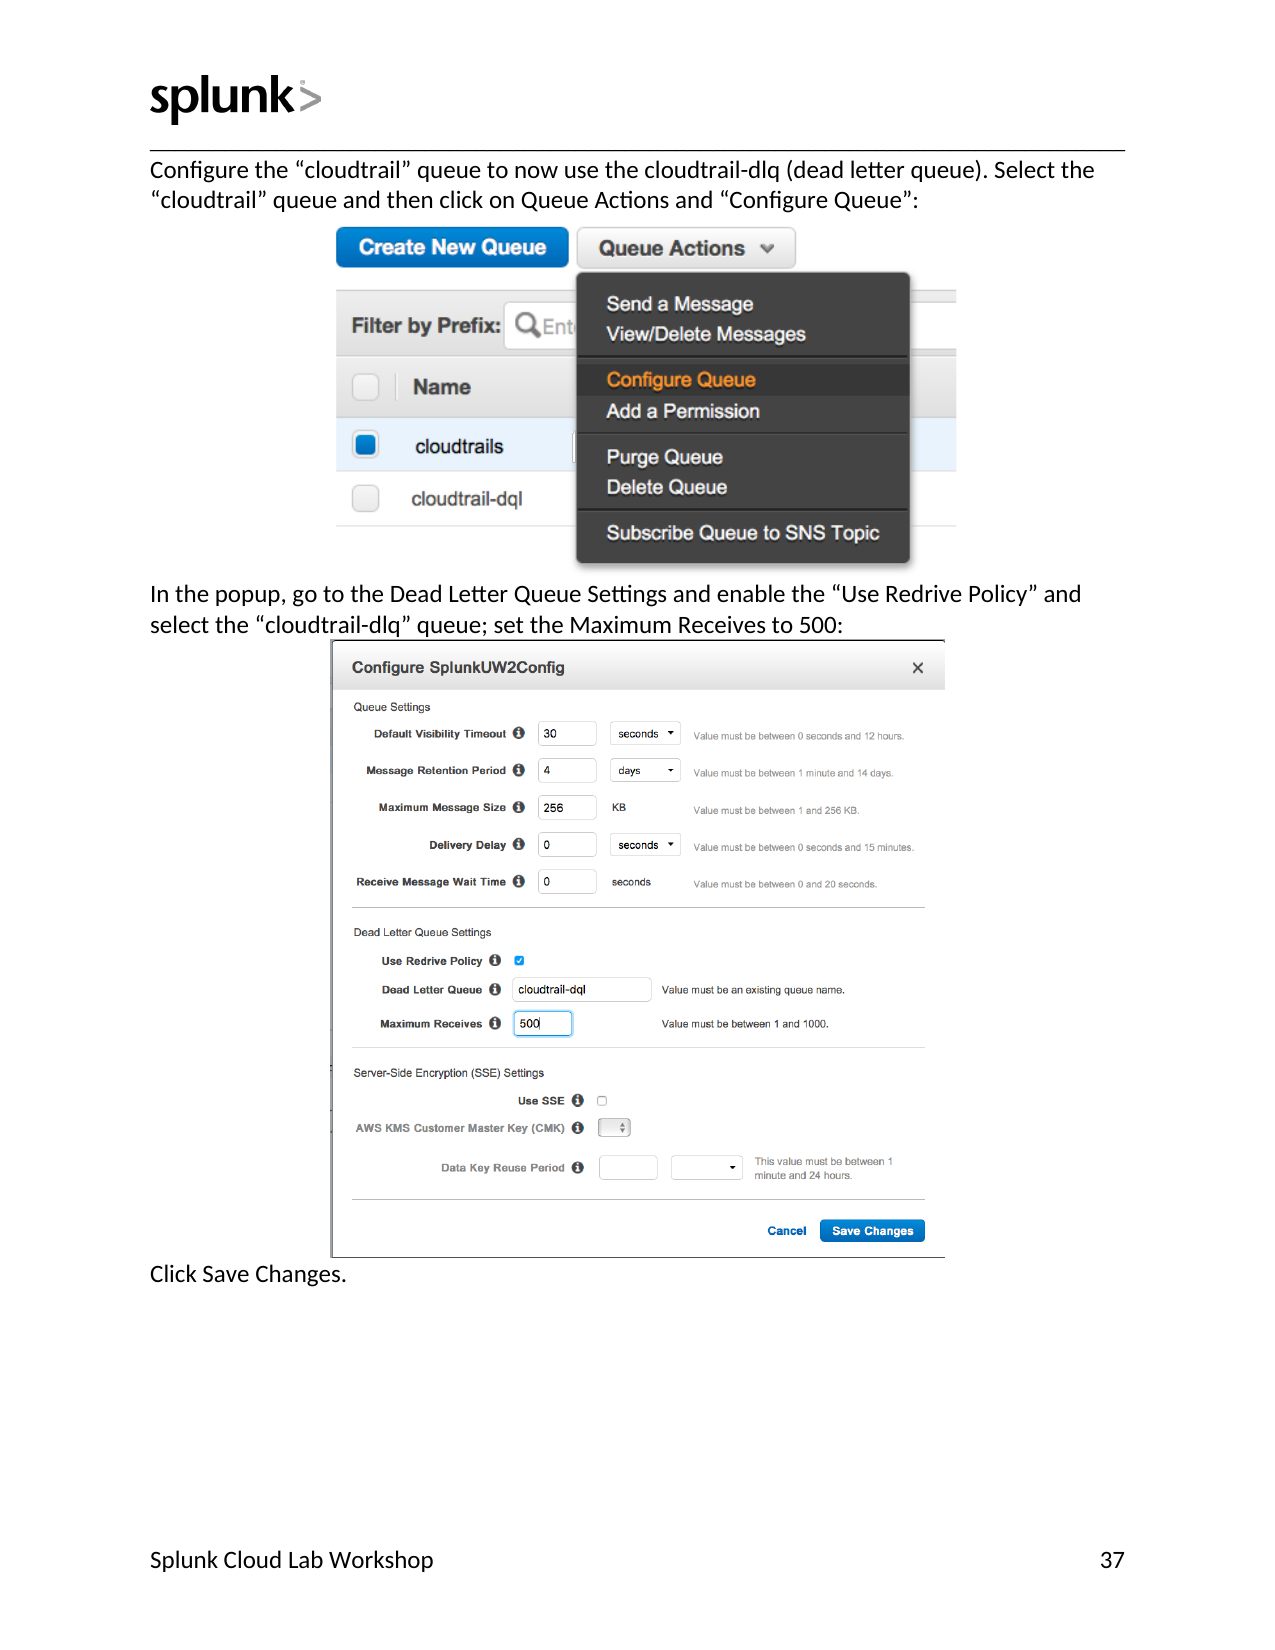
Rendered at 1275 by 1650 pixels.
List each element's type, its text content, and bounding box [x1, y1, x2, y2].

text In the popup, go to the Dead Letter Queue Settings and enable the “Use Redrive Policy” and select the “cloudtrail-dlq” queue; set the Maximum Receives to 500: [150, 578, 1125, 639]
text Click Save Changes. [150, 1258, 1125, 1288]
picture [330, 639, 945, 1258]
picture [150, 75, 321, 125]
picture [318, 214, 957, 579]
text Configure the “cloudtrail” queue to now use the cloudtrail-dlq (dead letter queue). Select the “cloudtrail” queue and then click on Queue Actions and “Configure Queue”: [150, 154, 1125, 215]
